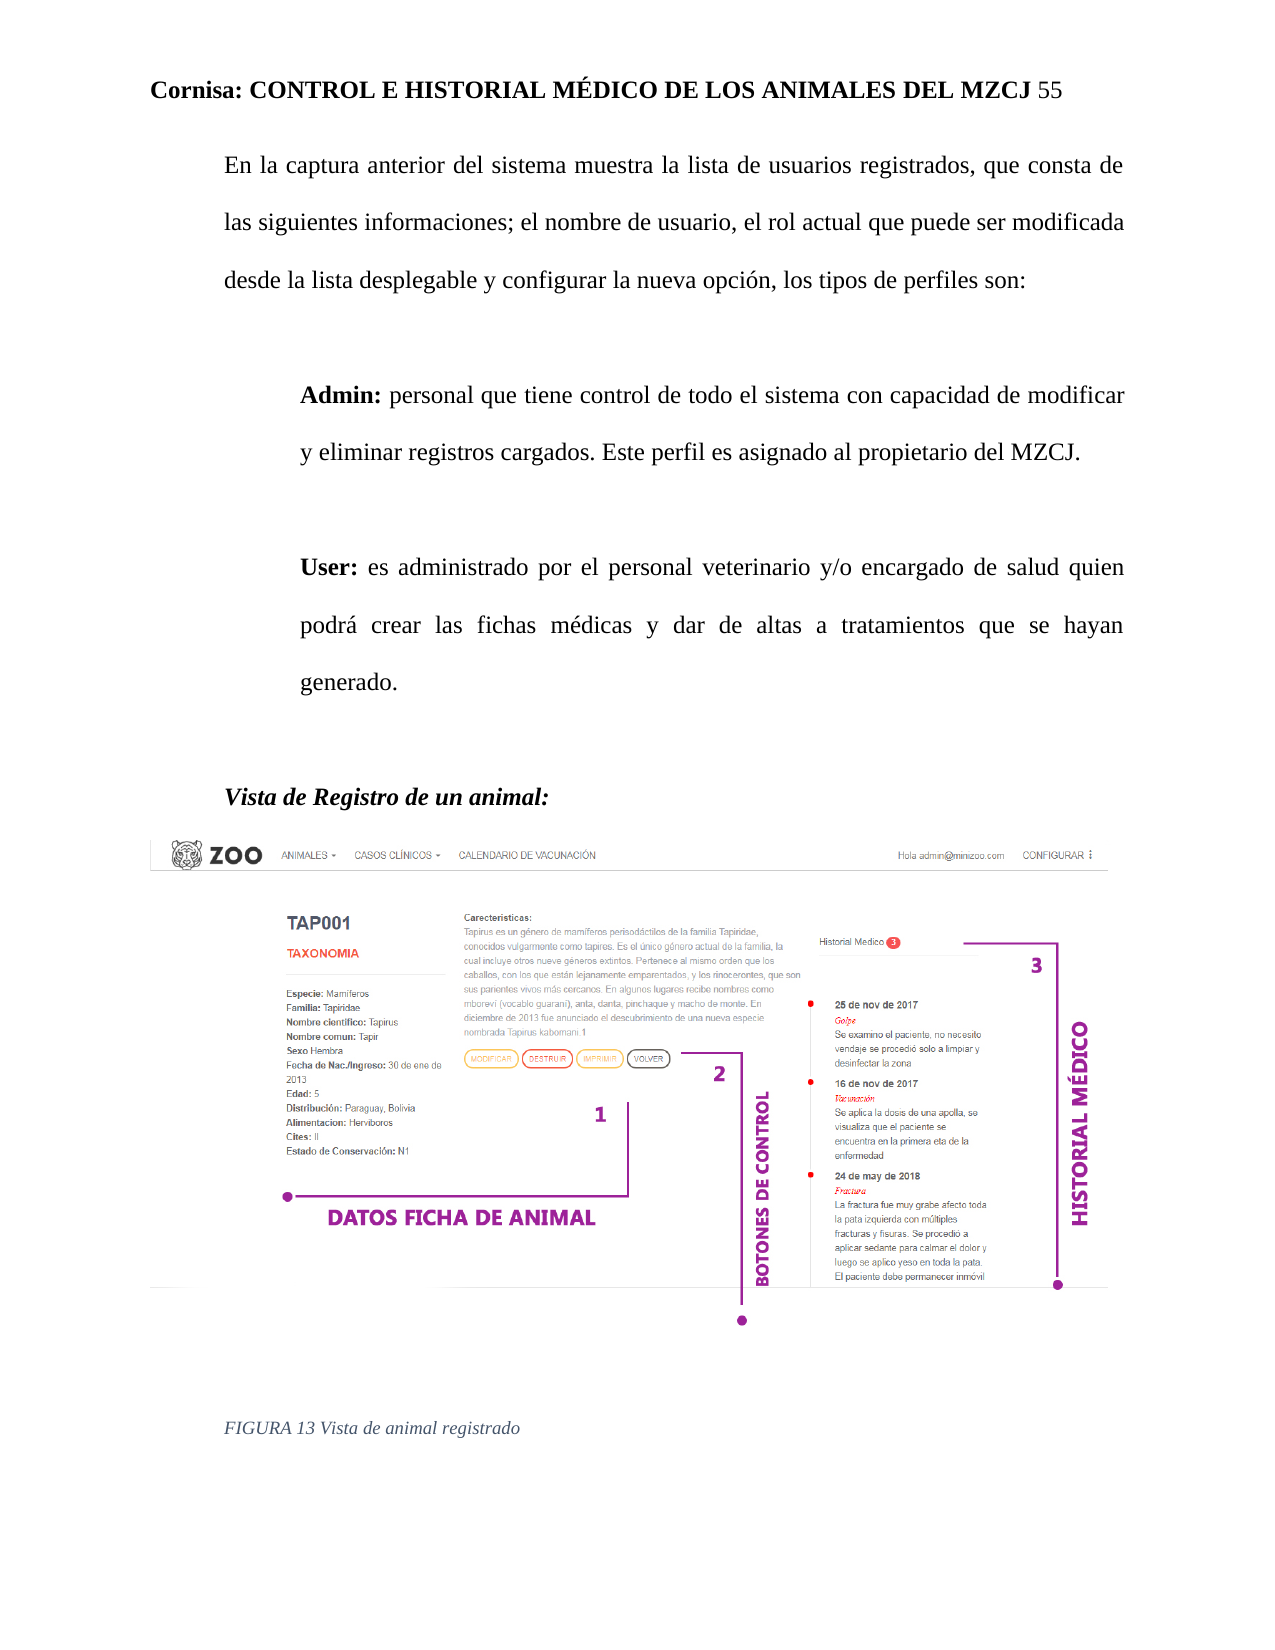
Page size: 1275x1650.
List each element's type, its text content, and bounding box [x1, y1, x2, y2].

picture [150, 840, 1125, 1389]
text En la captura anterior del sistema muestra la lista de usuarios registrados, que consta de las siguientes informaciones; el nombre de usuario, el rol actual que puede ser modificada desde la lista desplegable y configurar la nueva opción, los tipos de perfiles son: [224, 150, 1125, 294]
text User: es administrado por el personal veterinario y/o encargado de salud quien podrá crear las fichas médicas y dar de altas a tratamientos que se hayan generado. [300, 552, 1125, 696]
text Admin: personal que tiene control de todo el sistema con capacidad de modificar y eliminar registros cargados. Este perfil es asignado al propietario del MZCJ. [300, 380, 1125, 466]
text FIGURA 13 Vista de animal registrado [150, 1417, 1125, 1439]
subtitle Vista de Registro de un animal: [150, 782, 1125, 811]
